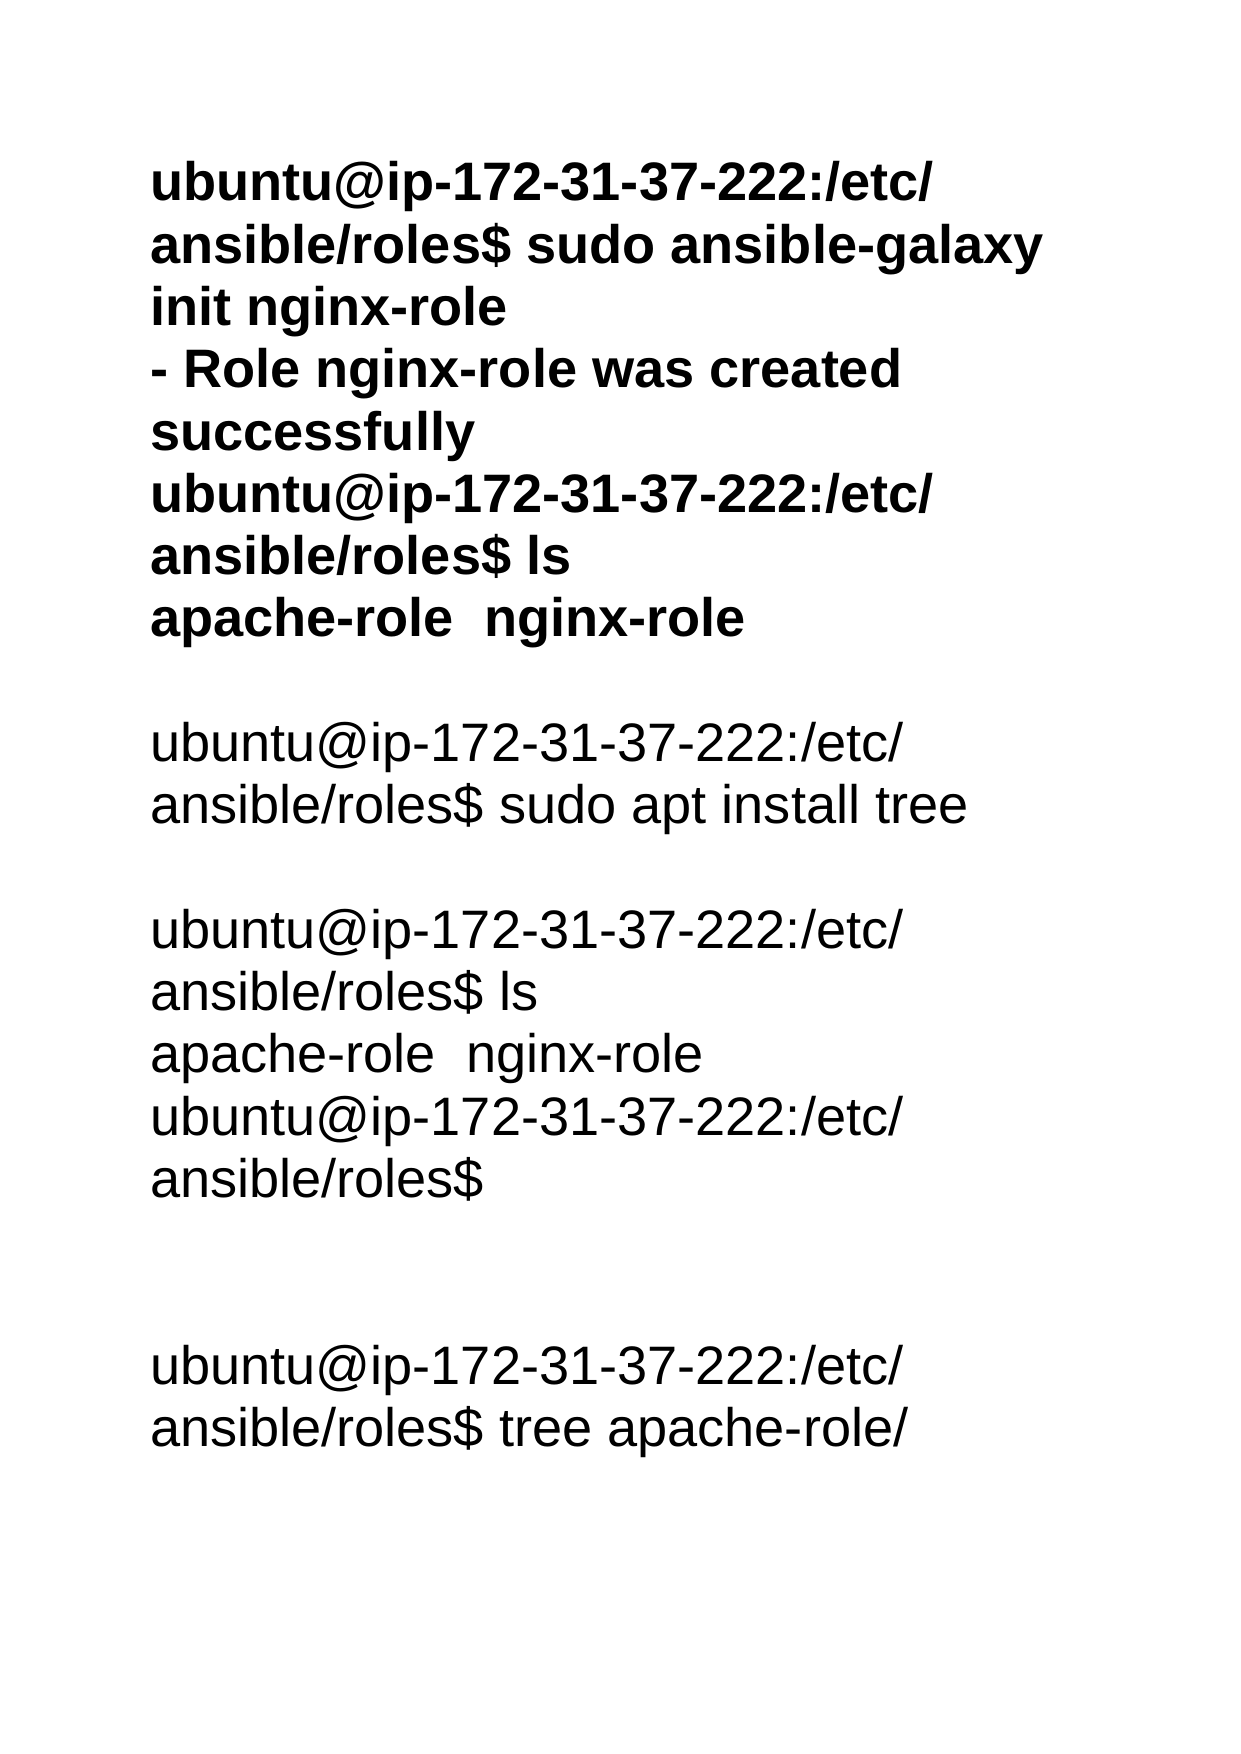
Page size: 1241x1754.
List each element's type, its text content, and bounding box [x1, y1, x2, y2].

text ubuntu@ip-172-31-37-222:/etc/ansible/roles$ [150, 1084, 1090, 1209]
text ubuntu@ip-172-31-37-222:/etc/ansible/roles$ sudo ansible-galaxy init nginx-role [150, 150, 1090, 337]
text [150, 461, 1090, 586]
text ubuntu@ip-172-31-37-222:/etc/ansible/roles$ tree apache-role/ [150, 1333, 1090, 1458]
text ubuntu@ip-172-31-37-222:/etc/ansible/roles$ sudo apt install tree [150, 711, 1090, 835]
text apache-role nginx-role [150, 586, 1090, 648]
text apache-role nginx-role [150, 1022, 1090, 1084]
text ubuntu@ip-172-31-37-222:/etc/ansible/roles$ ls [150, 897, 1090, 1022]
text - Role nginx-role was created successfully [150, 337, 1090, 461]
